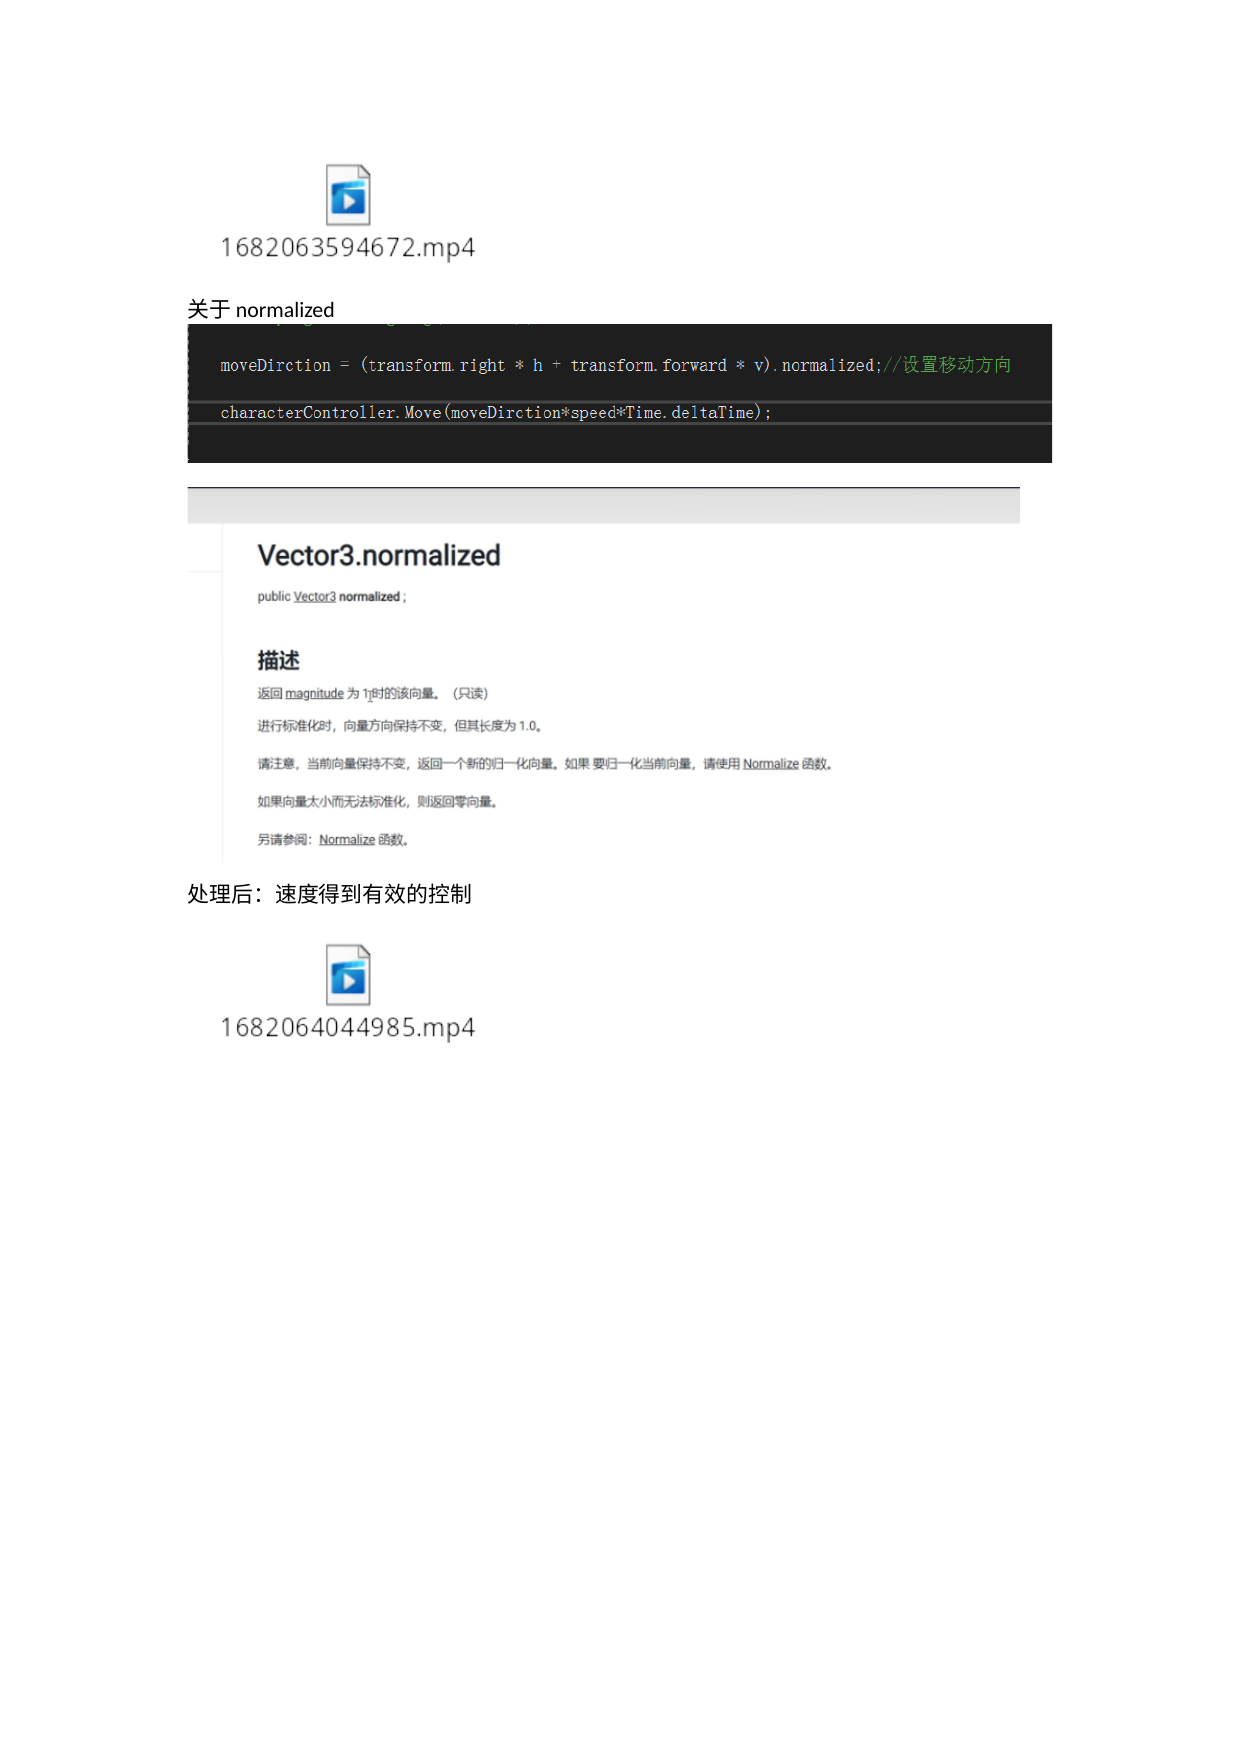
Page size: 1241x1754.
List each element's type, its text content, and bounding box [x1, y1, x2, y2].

picture [187, 487, 1020, 863]
text 处理后：速度得到有效的控制 [187, 877, 1053, 909]
text 关于normalized [187, 292, 1053, 324]
picture [187, 324, 1053, 463]
